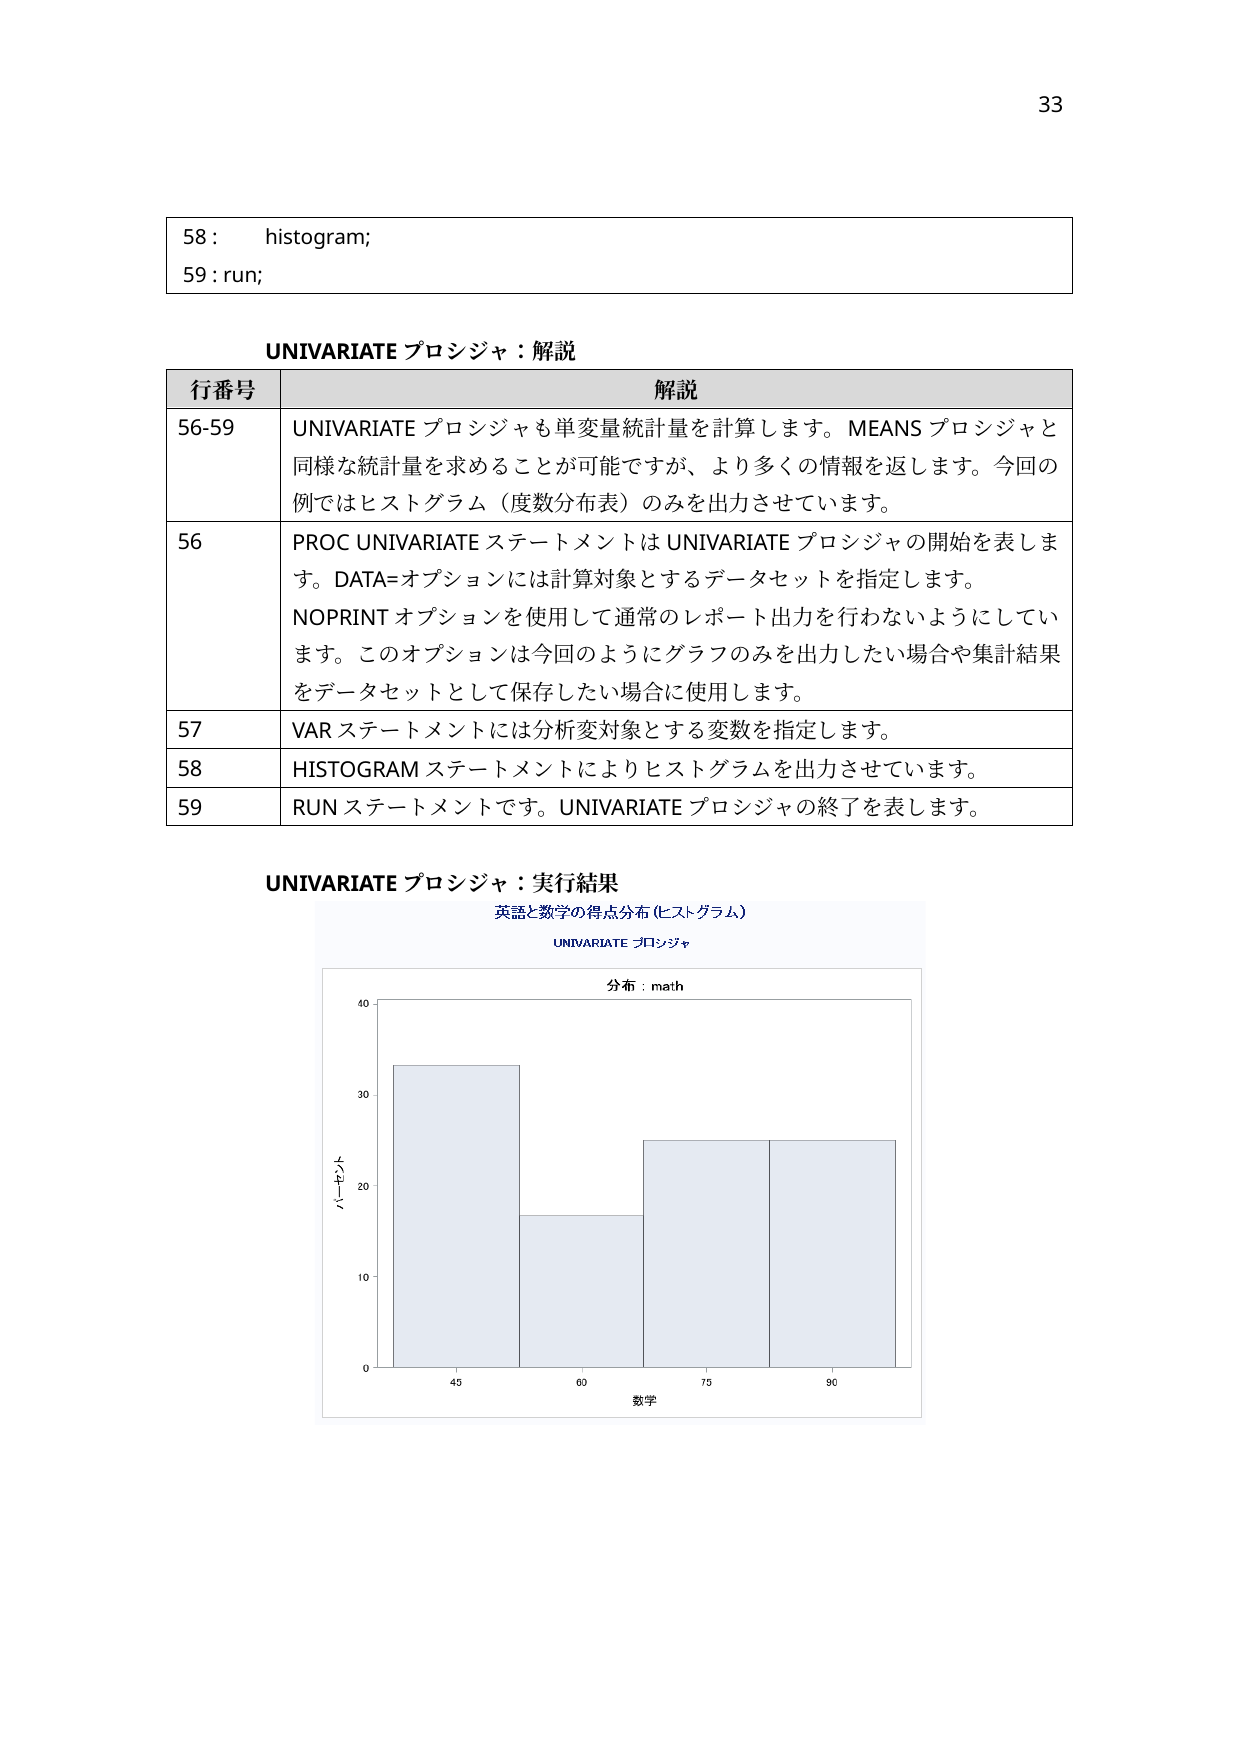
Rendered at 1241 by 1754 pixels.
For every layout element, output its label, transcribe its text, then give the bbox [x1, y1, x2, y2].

table_cell 59 [167, 788, 280, 825]
table_cell 57 [167, 711, 280, 748]
table_cell RUNステートメントです。UNIVARIATEプロシジャの終了を表します。 [281, 788, 1072, 825]
table_cell VARステートメントには分析変対象とする変数を指定します。 [281, 711, 1072, 748]
picture [314, 901, 926, 1425]
table_cell 58 [167, 749, 280, 787]
table_header 解説 [281, 370, 1072, 407]
table_cell HISTOGRAMステートメントによりヒストグラムを出力させています。 [281, 749, 1072, 787]
table_cell 56 [167, 522, 280, 709]
table_header 行番号 [167, 370, 280, 407]
subtitle UNIVARIATEプロシジャ：実行結果 [265, 864, 1063, 901]
table_cell PROC UNIVARIATEステートメントはUNIVARIATEプロシジャの開始を表します。DATA=オプションには計算対象とするデータセットを指定します。 NOPRINTオプションを使用して通常のレポート出力を行わないようにしています。このオプションは今回のようにグラフのみを出力したい場合や集計結果をデータセットとして保存したい場合に使用します。 [281, 522, 1072, 709]
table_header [167, 218, 1072, 293]
subtitle UNIVARIATEプロシジャ：解説 [265, 331, 1063, 369]
table_cell 56-59 [167, 409, 280, 521]
table_cell UNIVARIATEプロシジャも単変量統計量を計算します。MEANSプロシジャと同様な統計量を求めることが可能ですが、より多くの情報を返します。今回の例ではヒストグラム（度数分布表）のみを出力させています。 [281, 409, 1072, 521]
